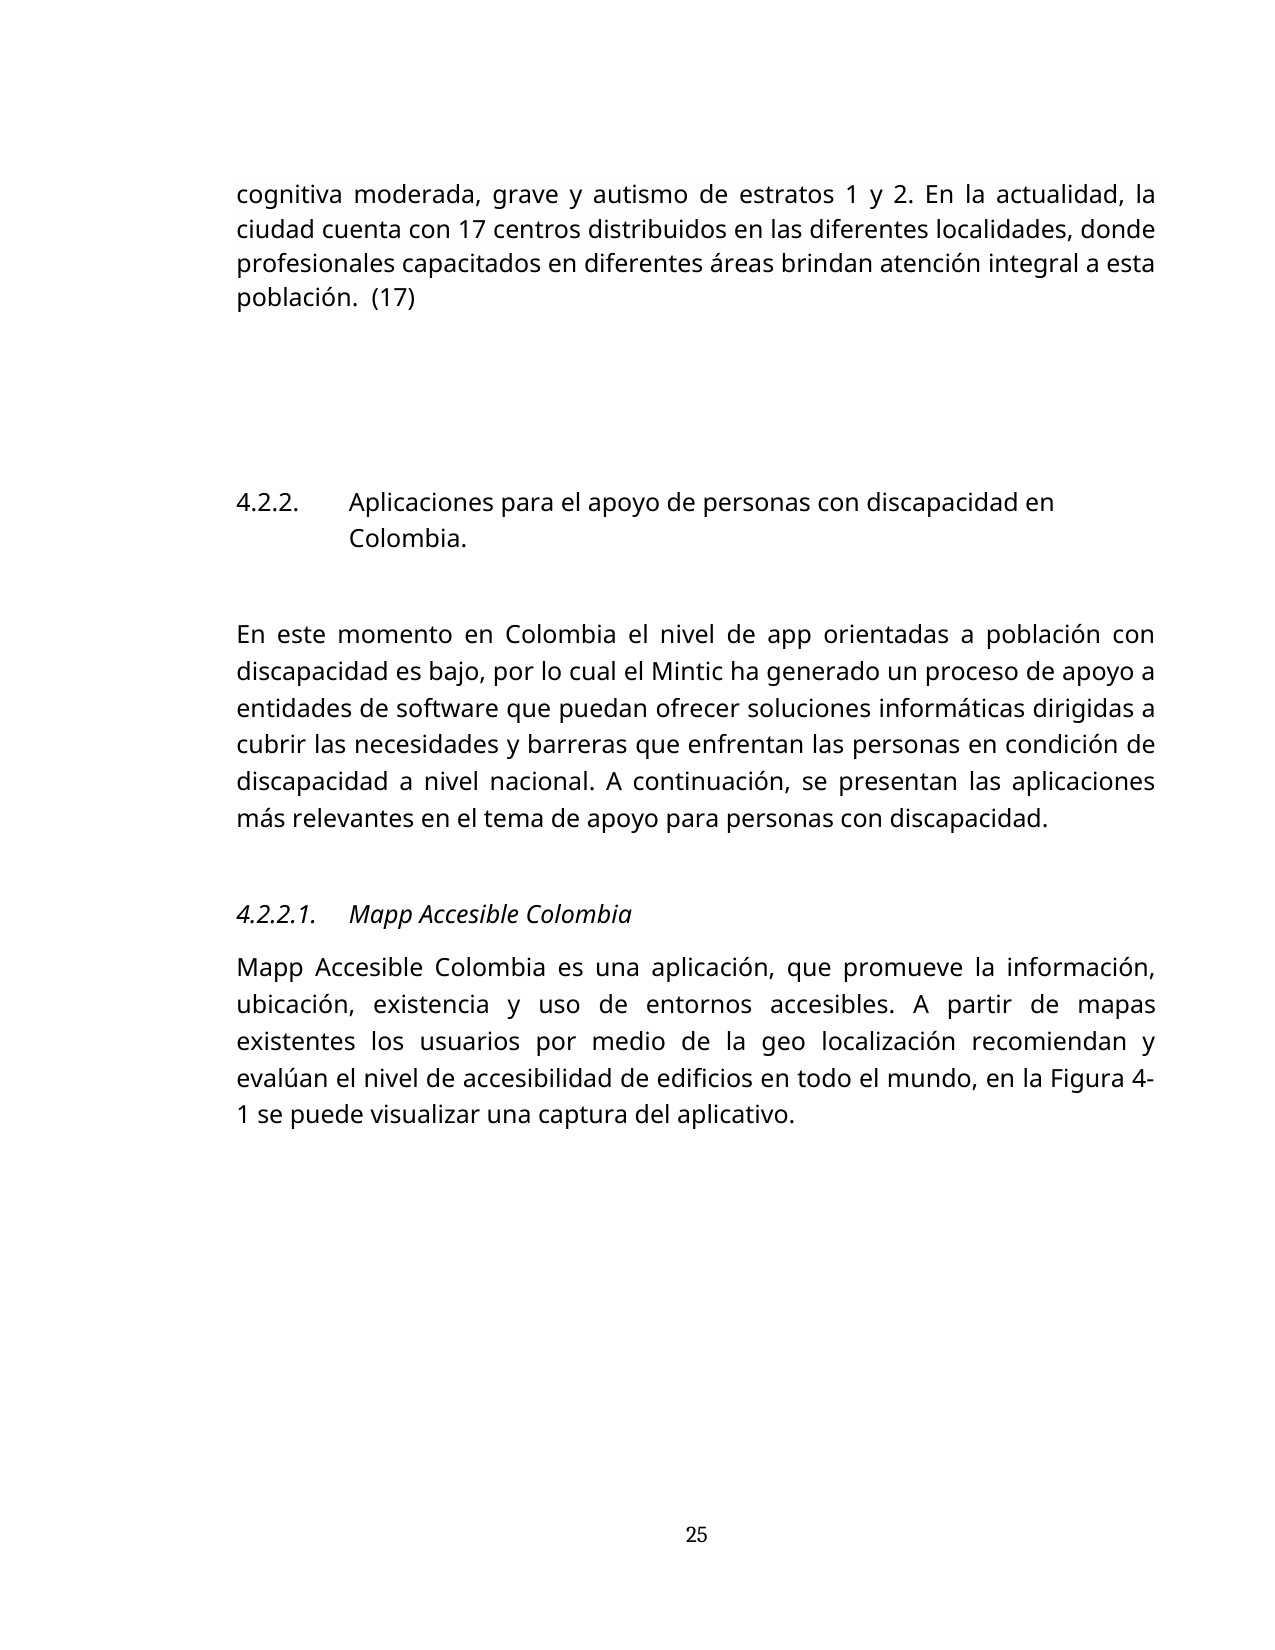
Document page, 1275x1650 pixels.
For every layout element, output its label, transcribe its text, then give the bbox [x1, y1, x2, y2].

text Según la Secretaria de Integración social Los Centros Crecer ofrecen servicios integrales a esta población entre los 6 y los 18 años con discapacidad cognitiva moderada, grave y autismo de estratos 1 y 2. En la actualidad, la ciudad cuenta con 17 centros distribuidos en las diferentes localidades, donde profesionales capacitados en diferentes áreas brindan atención integral a esta población. [379, 279, 1157, 313]
list Aplicaciones para el apoyo de personas con discapacidad en Colombia. [236, 484, 1157, 555]
text Mapp Accesible Colombia es una aplicación, que promueve la información, ubicación, existencia y uso de entornos accesibles. A partir de mapas existentes los usuarios por medio de la geo localización recomiendan y evalúan el nivel de accesibilidad de edificios en todo el mundo, en la Figura 4-1 se puede visualizar una captura del aplicativo. [236, 950, 1157, 1131]
list Mapp Accesible Colombia [236, 897, 1157, 931]
text En este momento en Colombia el nivel de app orientadas a población con discapacidad es bajo, por lo cual el Mintic ha generado un proceso de apoyo a entidades de software que puedan ofrecer soluciones informáticas dirigidas a cubrir las necesidades y barreras que enfrentan las personas en condición de discapacidad a nivel nacional. A continuación, se presentan las aplicaciones más relevantes en el tema de apoyo para personas con discapacidad. [236, 617, 1157, 835]
